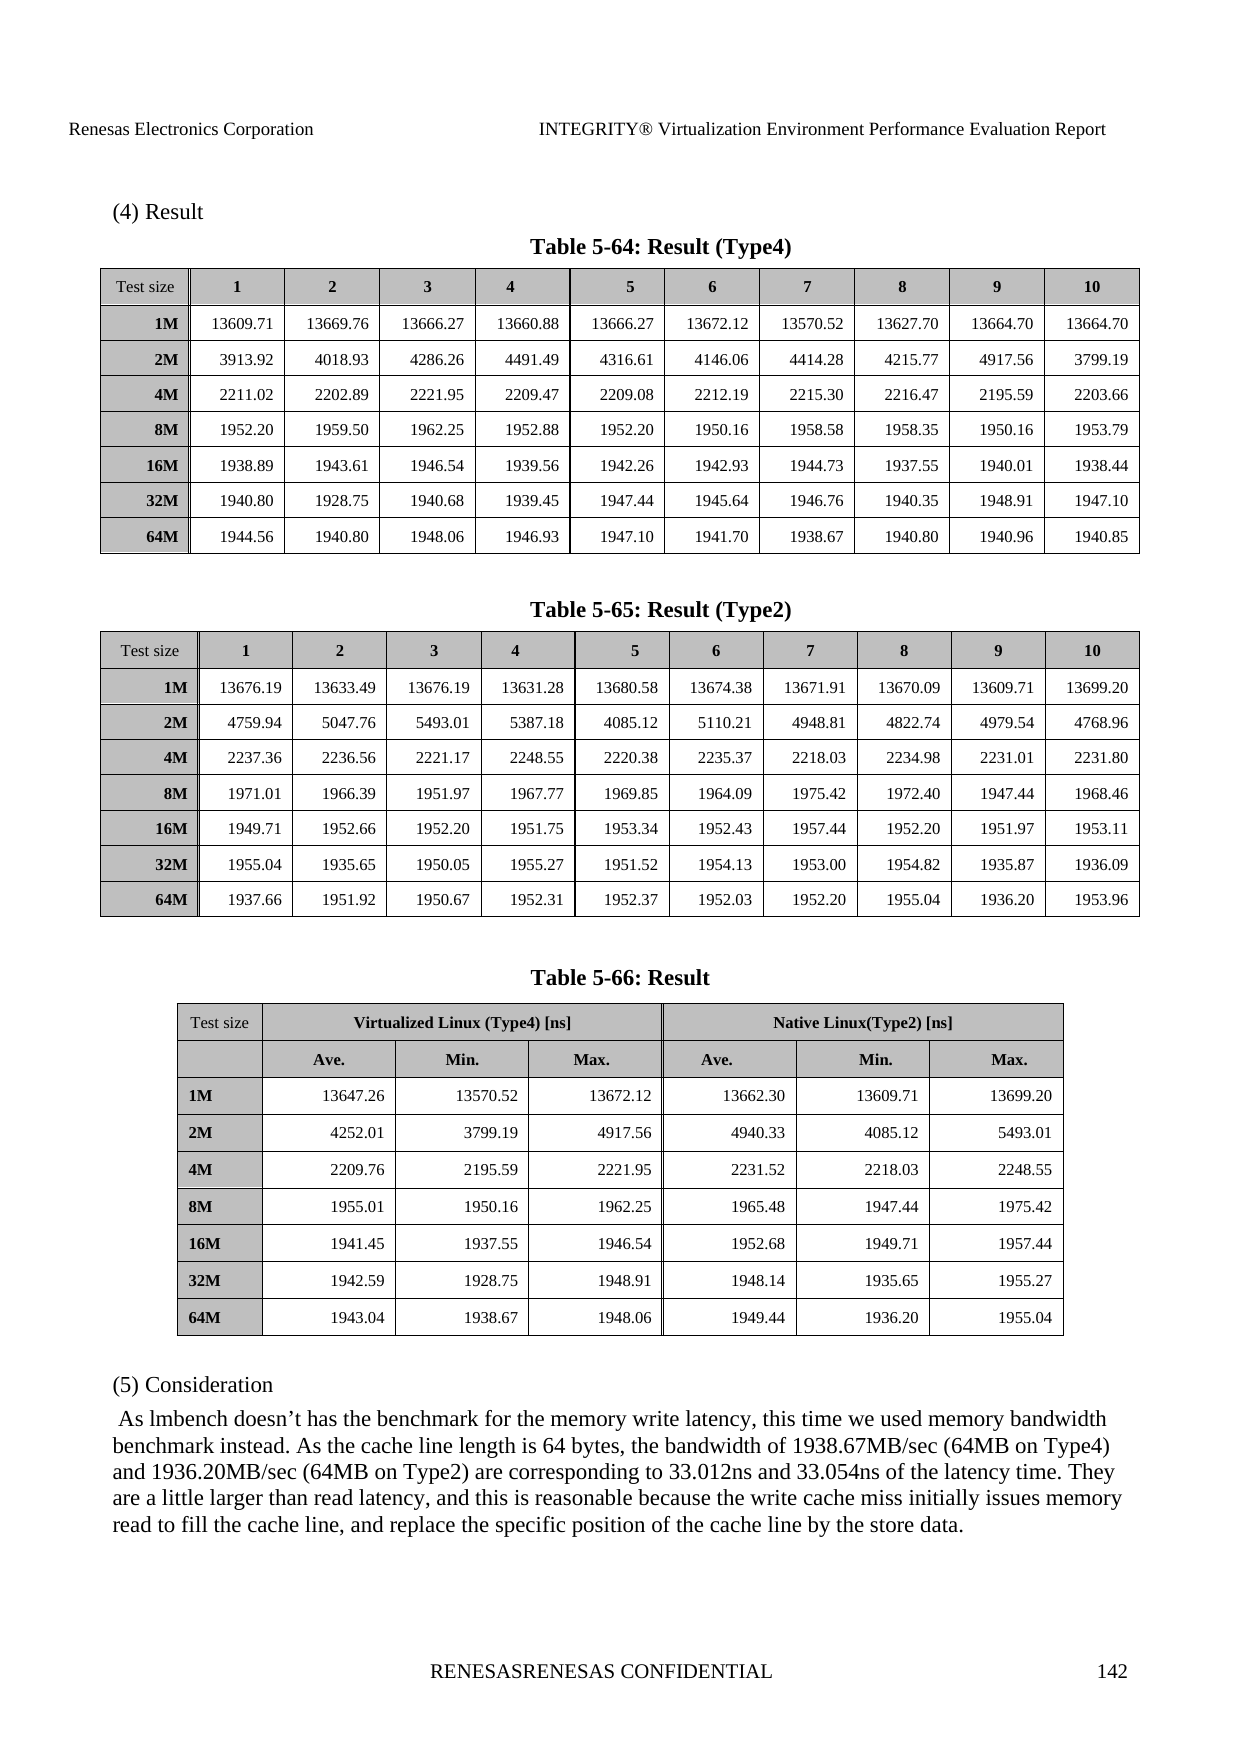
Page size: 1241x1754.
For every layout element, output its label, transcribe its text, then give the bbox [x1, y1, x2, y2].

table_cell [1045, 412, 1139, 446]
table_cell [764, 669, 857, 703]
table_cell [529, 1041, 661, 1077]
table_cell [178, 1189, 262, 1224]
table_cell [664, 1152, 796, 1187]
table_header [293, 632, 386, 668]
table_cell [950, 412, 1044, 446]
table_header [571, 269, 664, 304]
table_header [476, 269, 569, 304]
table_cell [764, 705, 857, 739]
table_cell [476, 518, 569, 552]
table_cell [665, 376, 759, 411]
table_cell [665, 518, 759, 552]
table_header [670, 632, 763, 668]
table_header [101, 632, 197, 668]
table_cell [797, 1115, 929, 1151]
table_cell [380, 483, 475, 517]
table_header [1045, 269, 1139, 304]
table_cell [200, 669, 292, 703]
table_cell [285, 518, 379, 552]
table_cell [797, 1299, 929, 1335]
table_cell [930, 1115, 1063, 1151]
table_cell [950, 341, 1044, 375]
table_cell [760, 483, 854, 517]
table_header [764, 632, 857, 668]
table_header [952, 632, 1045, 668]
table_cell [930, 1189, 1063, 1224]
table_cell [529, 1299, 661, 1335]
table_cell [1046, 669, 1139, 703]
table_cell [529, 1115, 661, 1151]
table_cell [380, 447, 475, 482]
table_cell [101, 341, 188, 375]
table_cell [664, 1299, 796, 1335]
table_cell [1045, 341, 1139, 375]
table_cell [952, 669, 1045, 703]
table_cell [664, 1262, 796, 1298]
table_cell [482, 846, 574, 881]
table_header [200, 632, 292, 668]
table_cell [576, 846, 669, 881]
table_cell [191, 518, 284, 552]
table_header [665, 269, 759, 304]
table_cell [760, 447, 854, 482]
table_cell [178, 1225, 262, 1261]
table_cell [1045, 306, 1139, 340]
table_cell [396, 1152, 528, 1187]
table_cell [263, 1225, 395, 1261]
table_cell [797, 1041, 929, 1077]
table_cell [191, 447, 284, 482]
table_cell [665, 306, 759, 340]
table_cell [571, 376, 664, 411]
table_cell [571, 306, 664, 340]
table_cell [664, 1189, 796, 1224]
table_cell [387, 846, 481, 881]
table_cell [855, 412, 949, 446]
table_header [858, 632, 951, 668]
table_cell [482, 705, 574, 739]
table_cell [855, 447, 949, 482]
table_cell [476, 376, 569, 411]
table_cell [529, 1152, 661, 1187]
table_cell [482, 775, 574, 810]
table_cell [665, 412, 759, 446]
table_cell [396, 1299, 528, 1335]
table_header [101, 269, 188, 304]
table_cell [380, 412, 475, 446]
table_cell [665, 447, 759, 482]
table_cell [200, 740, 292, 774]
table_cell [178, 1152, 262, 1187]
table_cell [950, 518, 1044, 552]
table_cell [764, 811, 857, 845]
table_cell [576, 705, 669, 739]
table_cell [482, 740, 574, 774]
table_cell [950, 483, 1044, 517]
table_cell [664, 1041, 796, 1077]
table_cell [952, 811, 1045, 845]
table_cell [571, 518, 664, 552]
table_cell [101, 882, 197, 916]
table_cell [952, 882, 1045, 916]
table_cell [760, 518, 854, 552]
text Table 5-: Result (Type2) [194, 597, 1128, 623]
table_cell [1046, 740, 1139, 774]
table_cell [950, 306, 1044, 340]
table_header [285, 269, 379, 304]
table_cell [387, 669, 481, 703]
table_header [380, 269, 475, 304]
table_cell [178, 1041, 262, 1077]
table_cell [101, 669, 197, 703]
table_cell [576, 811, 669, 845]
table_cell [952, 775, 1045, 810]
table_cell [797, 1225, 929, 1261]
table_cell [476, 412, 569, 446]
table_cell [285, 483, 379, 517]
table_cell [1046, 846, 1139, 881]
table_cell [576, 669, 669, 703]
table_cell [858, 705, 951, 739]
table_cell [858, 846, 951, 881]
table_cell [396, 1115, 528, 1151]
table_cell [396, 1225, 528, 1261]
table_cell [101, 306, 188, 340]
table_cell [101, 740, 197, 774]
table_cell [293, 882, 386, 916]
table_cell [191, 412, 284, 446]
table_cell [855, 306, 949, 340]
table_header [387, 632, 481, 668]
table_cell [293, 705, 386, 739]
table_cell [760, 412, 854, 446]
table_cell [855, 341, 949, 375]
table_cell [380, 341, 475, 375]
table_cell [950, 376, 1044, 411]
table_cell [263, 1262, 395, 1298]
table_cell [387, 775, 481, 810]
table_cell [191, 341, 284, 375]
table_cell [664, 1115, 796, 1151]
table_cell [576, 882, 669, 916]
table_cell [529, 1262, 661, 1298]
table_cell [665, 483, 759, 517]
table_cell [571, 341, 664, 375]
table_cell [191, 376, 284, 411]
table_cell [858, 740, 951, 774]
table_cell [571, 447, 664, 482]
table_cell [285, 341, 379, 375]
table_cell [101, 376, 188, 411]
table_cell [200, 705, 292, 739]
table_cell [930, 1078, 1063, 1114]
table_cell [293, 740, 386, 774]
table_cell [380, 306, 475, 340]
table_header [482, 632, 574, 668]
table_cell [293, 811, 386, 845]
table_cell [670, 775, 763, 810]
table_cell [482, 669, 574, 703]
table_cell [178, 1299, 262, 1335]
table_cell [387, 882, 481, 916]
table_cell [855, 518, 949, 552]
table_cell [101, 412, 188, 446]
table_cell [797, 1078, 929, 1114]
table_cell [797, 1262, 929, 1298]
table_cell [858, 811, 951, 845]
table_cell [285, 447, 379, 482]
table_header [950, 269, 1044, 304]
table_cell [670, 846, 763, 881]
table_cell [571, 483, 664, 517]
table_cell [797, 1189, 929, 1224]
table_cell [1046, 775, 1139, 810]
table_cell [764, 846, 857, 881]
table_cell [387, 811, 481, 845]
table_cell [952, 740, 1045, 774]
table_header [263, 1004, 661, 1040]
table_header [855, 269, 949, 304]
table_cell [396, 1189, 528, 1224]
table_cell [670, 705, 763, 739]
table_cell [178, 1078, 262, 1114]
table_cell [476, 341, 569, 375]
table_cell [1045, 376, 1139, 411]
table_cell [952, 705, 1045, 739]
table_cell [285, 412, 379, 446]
text Table 5-: Result (Type4) [194, 233, 1128, 259]
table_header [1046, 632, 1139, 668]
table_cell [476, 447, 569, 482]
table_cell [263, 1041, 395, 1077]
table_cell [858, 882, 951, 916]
text As lmbench doesn’t has the benchmark for the memory write latency, this time we used memory bandwidth benchmark instead. As the cache line length is 64 bytes, the bandwidth of 1938.67MB/sec (64MB on Type4) and 1936.20MB/sec (64MB on Type2) are corresponding to 33.012ns and 33.054ns of the latency time. They are a little larger than read latency, and this is reasonable because the write cache miss initially issues memory read to fill the cache line, and replace the specific position of the cache line by the store data. [112, 1405, 1128, 1537]
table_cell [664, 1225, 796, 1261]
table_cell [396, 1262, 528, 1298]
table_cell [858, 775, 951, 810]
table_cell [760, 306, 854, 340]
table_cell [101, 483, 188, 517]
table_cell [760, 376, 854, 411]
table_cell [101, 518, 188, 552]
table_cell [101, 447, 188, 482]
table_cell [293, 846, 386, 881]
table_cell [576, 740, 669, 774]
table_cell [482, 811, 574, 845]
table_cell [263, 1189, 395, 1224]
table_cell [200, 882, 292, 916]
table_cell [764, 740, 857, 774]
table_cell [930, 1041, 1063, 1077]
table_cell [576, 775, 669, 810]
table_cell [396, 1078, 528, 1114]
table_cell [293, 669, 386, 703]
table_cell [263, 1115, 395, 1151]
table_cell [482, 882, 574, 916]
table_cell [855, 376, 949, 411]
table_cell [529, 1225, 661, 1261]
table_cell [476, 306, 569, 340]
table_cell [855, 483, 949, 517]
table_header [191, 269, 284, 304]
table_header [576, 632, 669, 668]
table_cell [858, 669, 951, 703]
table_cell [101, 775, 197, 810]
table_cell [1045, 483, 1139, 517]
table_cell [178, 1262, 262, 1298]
list Result [112, 198, 1128, 225]
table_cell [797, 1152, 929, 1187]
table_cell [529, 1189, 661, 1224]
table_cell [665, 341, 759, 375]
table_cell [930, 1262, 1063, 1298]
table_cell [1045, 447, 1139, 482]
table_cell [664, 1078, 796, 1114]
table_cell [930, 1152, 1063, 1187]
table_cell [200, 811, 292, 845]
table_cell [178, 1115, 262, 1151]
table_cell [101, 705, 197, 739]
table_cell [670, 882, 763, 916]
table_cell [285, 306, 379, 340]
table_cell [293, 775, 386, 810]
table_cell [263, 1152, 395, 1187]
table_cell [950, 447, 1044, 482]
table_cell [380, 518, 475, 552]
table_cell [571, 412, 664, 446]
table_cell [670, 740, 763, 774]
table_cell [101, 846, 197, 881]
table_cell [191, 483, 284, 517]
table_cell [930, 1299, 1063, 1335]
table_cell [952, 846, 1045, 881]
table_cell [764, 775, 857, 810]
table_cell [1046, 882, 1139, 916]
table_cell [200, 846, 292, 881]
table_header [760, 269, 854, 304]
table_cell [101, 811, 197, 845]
text Table 5-: Result [112, 964, 1128, 991]
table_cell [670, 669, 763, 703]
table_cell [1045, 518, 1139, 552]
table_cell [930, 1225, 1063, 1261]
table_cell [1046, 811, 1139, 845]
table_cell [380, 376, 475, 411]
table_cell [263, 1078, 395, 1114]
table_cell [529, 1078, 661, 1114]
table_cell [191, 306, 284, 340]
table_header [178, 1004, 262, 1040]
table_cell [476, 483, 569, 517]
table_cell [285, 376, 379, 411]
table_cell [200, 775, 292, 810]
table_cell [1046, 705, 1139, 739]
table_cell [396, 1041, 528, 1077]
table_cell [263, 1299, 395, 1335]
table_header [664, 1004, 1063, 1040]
list Consideration [112, 1371, 1128, 1397]
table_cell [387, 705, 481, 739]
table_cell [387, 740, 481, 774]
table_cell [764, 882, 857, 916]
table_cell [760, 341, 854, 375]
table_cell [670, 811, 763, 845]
